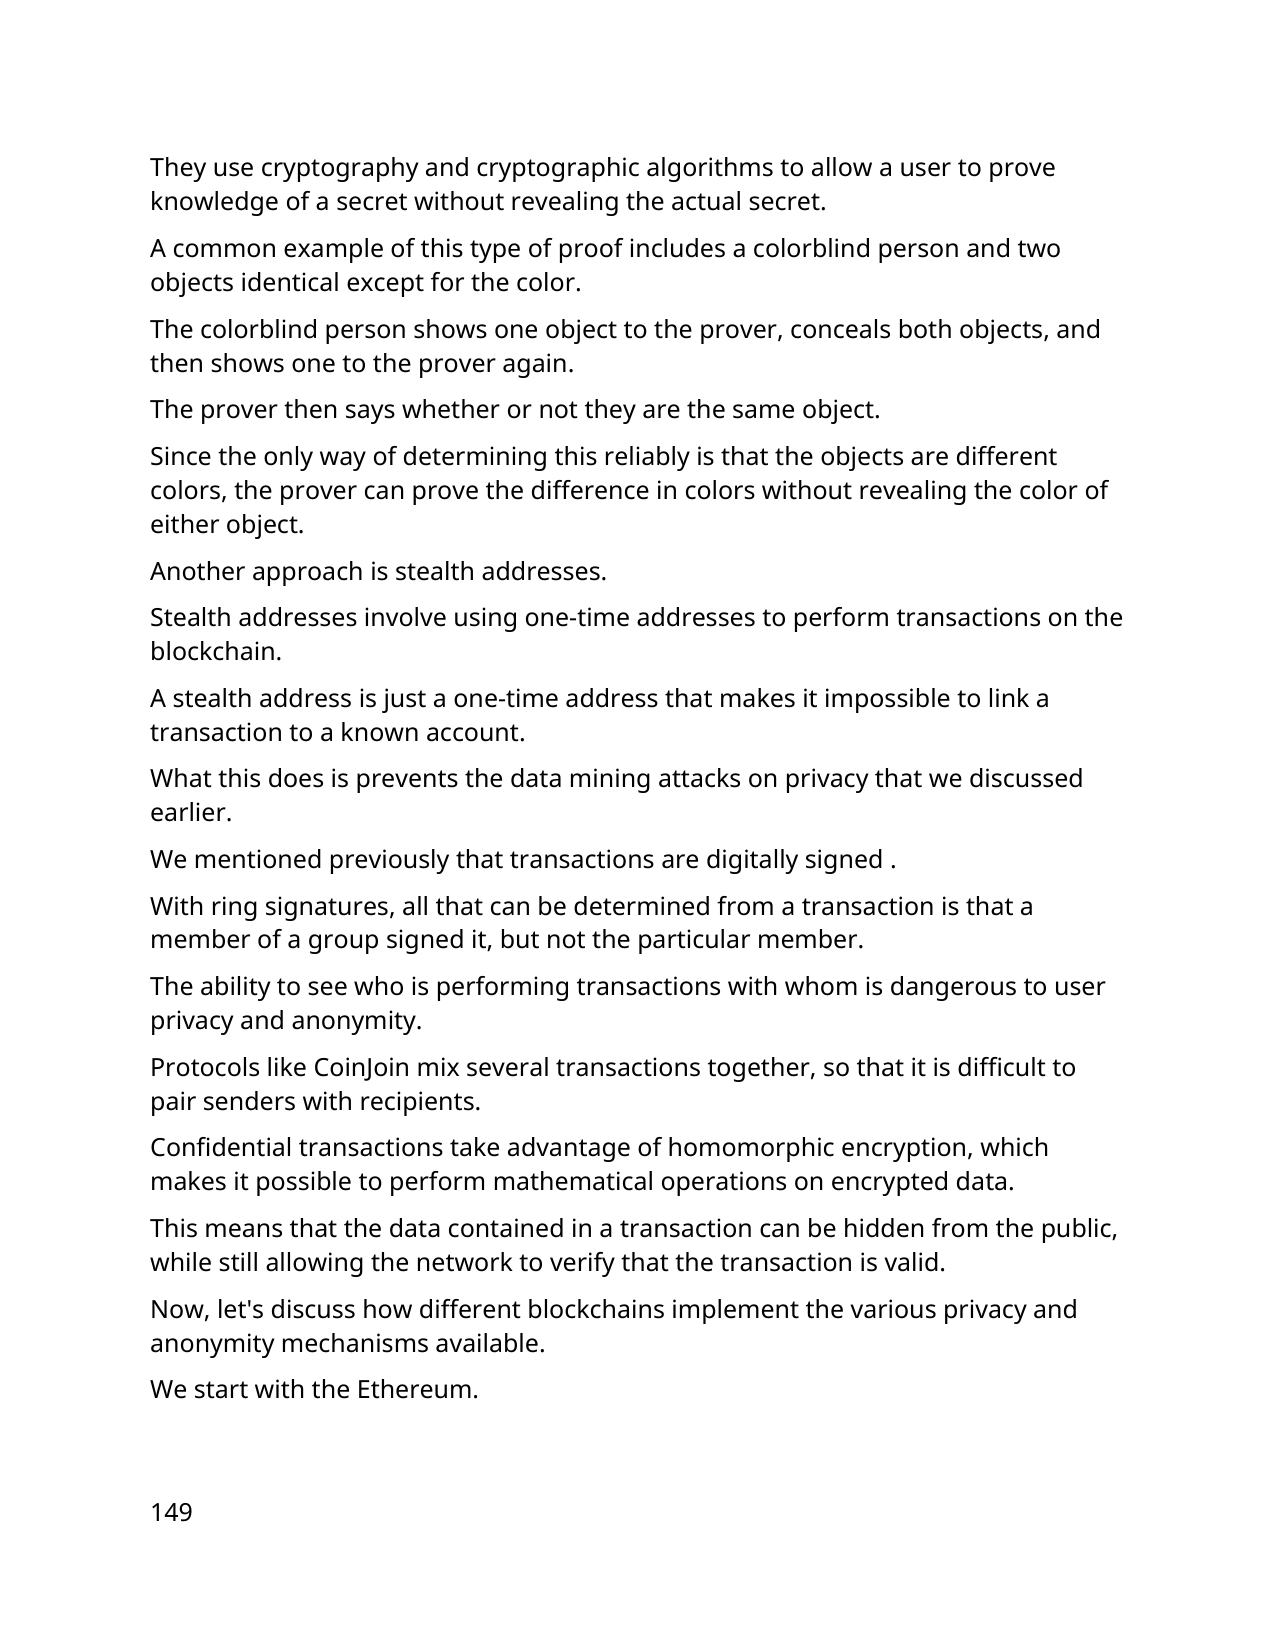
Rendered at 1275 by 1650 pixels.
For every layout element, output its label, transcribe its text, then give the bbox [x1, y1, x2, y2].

text A stealth address is just a one-time address that makes it impossible to link a transaction to a known account. [150, 680, 1125, 748]
text Stealth addresses involve using one-time addresses to perform transactions on the blockchain. [150, 600, 1125, 668]
text We start with the Ethereum. [150, 1372, 1125, 1406]
text With ring signatures, all that can be determined from a transaction is that a member of a group signed it, but not the particular member. [150, 888, 1125, 956]
text This means that the data contained in a transaction can be hidden from the public, while still allowing the network to verify that the transaction is valid. [150, 1211, 1125, 1279]
text Protocols like CoinJoin mix several transactions together, so that it is difficult to pair senders with recipients. [150, 1049, 1125, 1117]
text They use cryptography and cryptographic algorithms to allow a user to prove knowledge of a secret without revealing the actual secret. [150, 150, 1125, 218]
text Another approach is stealth addresses. [150, 553, 1125, 587]
text The ability to see who is performing transactions with whom is dangerous to user privacy and anonymity. [150, 969, 1125, 1037]
text Since the only way of determining this reliably is that the objects are different colors, the prover can prove the difference in colors without revealing the color of either object. [150, 438, 1125, 541]
text Now, let's discuss how different blockchains implement the various privacy and anonymity mechanisms available. [150, 1291, 1125, 1359]
text The colorblind person shows one object to the prover, conceals both objects, and then shows one to the prover again. [150, 311, 1125, 379]
text We mentioned previously that transactions are digitally signed . [150, 842, 1125, 876]
text What this does is prevents the data mining attacks on privacy that we discussed earlier. [150, 761, 1125, 829]
text A common example of this type of proof includes a colorblind person and two objects identical except for the color. [150, 231, 1125, 299]
text Confidential transactions take advantage of homomorphic encryption, which makes it possible to perform mathematical operations on encrypted data. [150, 1130, 1125, 1198]
text The prover then says whether or not they are the same object. [150, 392, 1125, 426]
